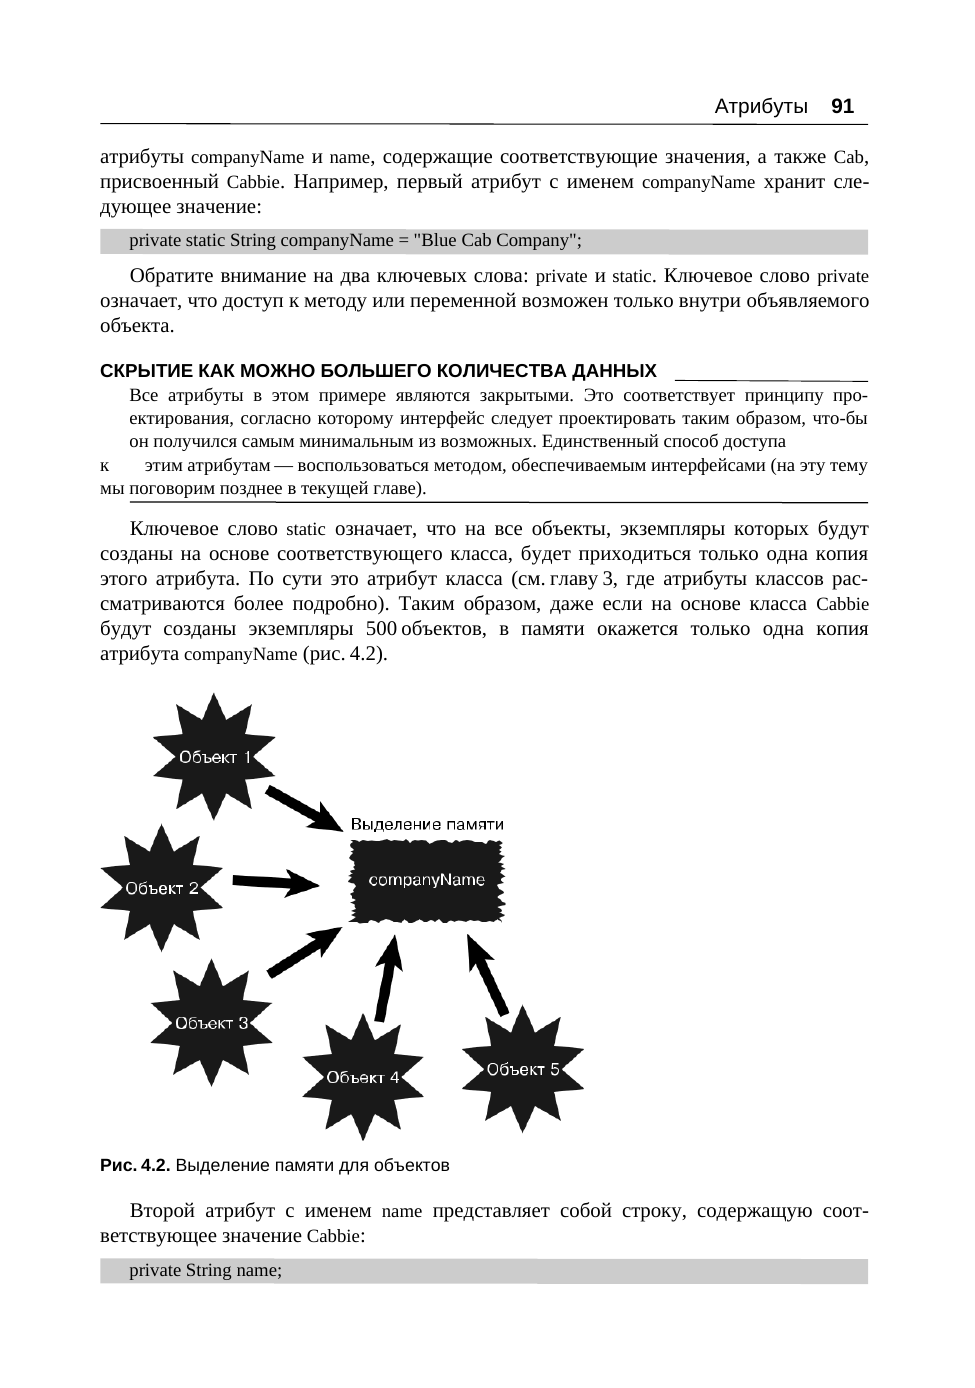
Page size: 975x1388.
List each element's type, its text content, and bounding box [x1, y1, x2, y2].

list этим атрибутам — воспользоваться методом, обеспечиваемым интерфейсами (на эту тему мы поговорим позднее в текущей главе). [100, 454, 869, 499]
text Второй атрибут с именем name представляет собой строку, содержащую соот-ветствующее значение Cabbie: [100, 1198, 869, 1247]
text private static String companyName = "Blue Cab Company"; [129, 229, 869, 251]
text СКРЫТИЕ КАК МОЖНО БОЛЬШЕГО КОЛИЧЕСТВА ДАННЫХ [100, 360, 869, 382]
text Ключевое слово static означает, что на все объекты, экземпляры которых будут созданы на основе соответствующего класса, будет приходиться только одна копия этого атрибута. По сути это атрибут класса (см. главу 3, где атрибуты классов рас-сматриваются более подробно). Таким образом, даже если на основе класса Cabbie будут созданы экземпляры 500 объектов, в памяти окажется только одна копия атрибута companyName (рис. 4.2). [100, 516, 869, 665]
text private String name; [129, 1259, 869, 1280]
text Все атрибуты в этом примере являются закрытыми. Это соответствует принципу про-ектирования, согласно которому интерфейс следует проектировать таким образом, что-бы он получился самым минимальным из возможных. Единственный способ доступа [129, 384, 869, 452]
picture [75, 667, 609, 1166]
text атрибуты companyName и name, содержащие соответствующие значения, а также Cab, присвоенный Cabbie. Например, первый атрибут с именем companyName хранит сле-дующее значение: [100, 144, 869, 218]
text Обратите внимание на два ключевых слова: private и static. Ключевое слово private означает, что доступ к методу или переменной возможен только внутри объявляемого объекта. [100, 263, 869, 337]
text Атрибуты 91 [714, 94, 869, 118]
text Рис. 4.2. Выделение памяти для объектов [100, 1155, 869, 1175]
